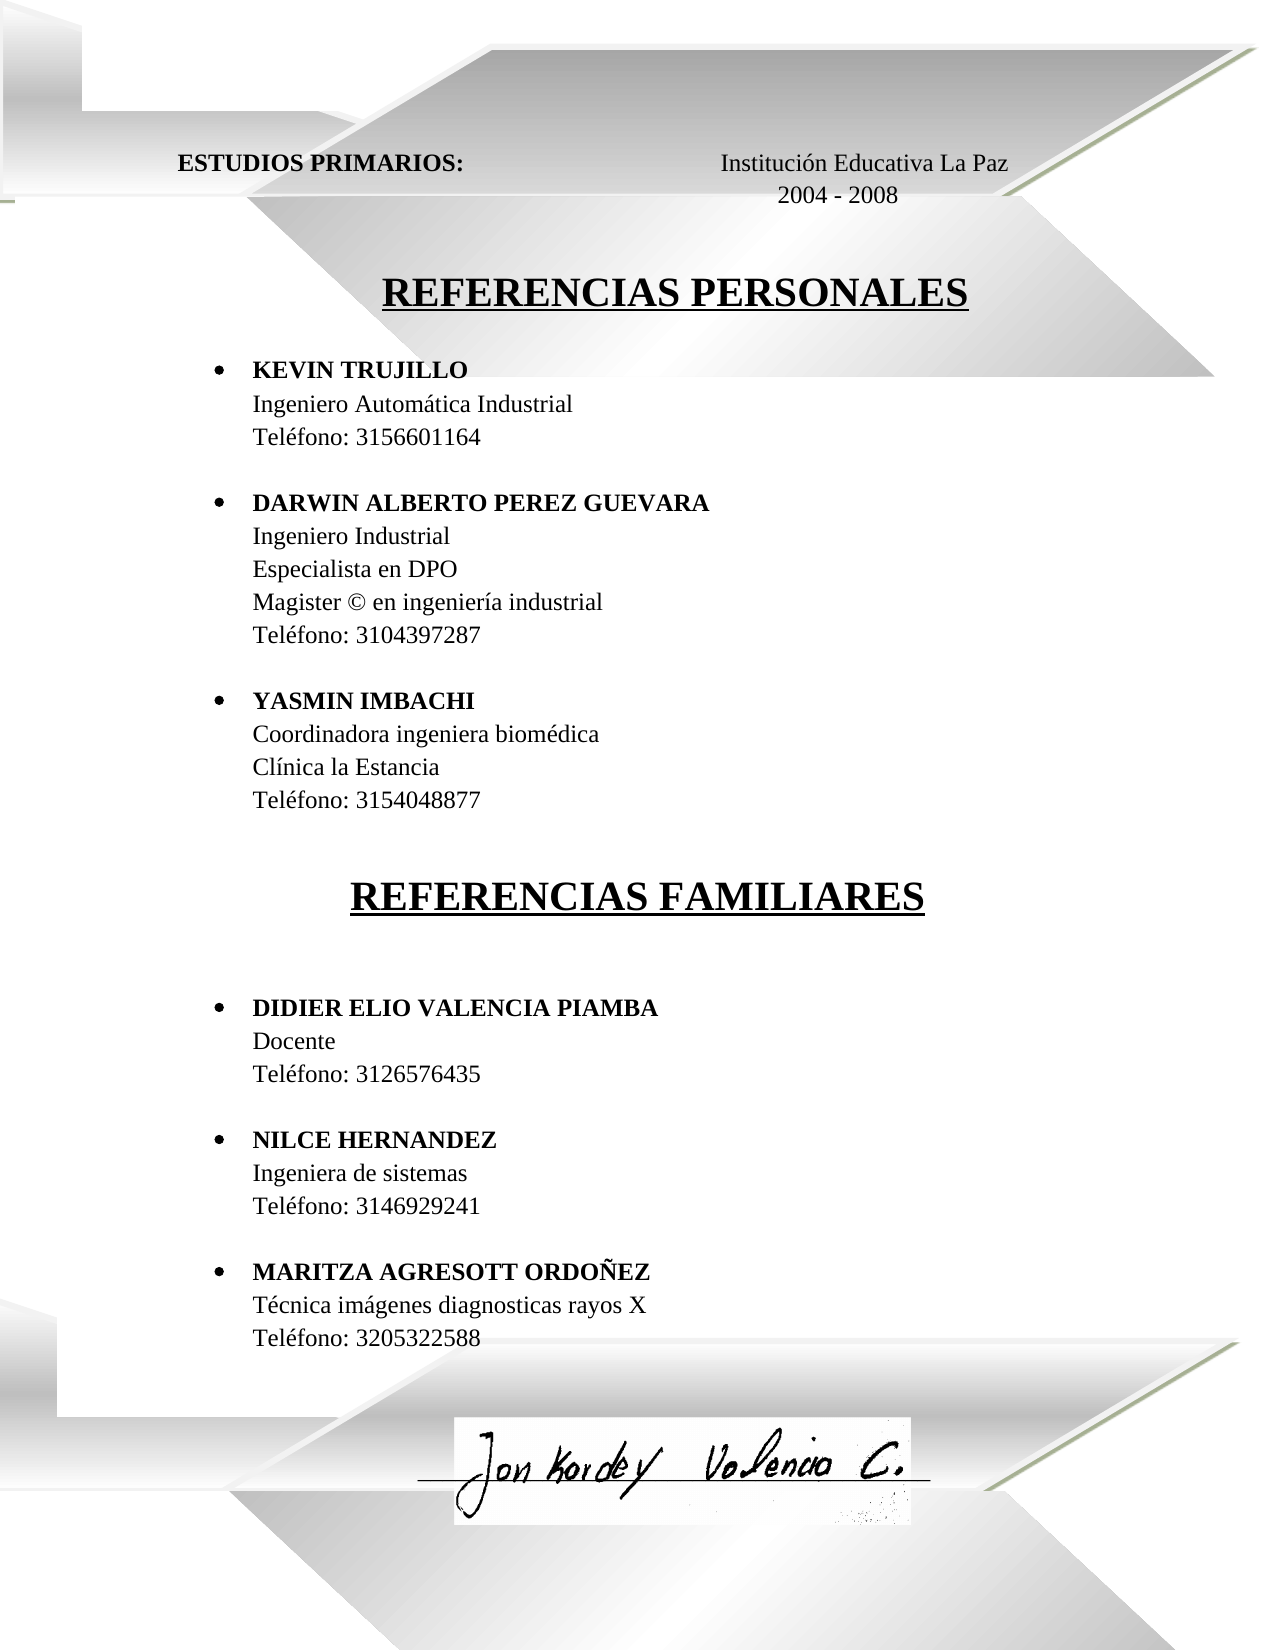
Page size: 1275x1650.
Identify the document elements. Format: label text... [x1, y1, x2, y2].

list YASMIN IMBACHI [215, 686, 1098, 714]
list Teléfono: 3205322588 [252, 1323, 1098, 1352]
list KEVIN TRUJILLO [215, 356, 1098, 384]
list Ingeniera de sistemas [252, 1158, 1098, 1187]
list DARWIN ALBERTO PEREZ GUEVARA [215, 488, 1098, 516]
list Teléfono: 3156601164 [252, 422, 1098, 450]
list Ingeniero Industrial [252, 521, 1098, 549]
list Teléfono: 3154048877 [252, 785, 1098, 814]
list REFERENCIAS PERSONALES [252, 267, 1098, 315]
list Teléfono: 3126576435 [252, 1059, 1098, 1088]
list Magister © en ingeniería industrial [252, 587, 1098, 616]
list NILCE HERNANDEZ [215, 1125, 1098, 1154]
list Coordinadora ingeniera biomédica [252, 719, 1098, 748]
list MARITZA AGRESOTT ORDOÑEZ [215, 1257, 1098, 1286]
list _________________________________________ [252, 1455, 1098, 1484]
text 2004 - 2008 [177, 181, 1098, 209]
list Teléfono: 3146929241 [252, 1191, 1098, 1220]
list DIDIER ELIO VALENCIA PIAMBA [215, 993, 1098, 1022]
list Teléfono: 3104397287 [252, 620, 1098, 648]
list Clínica la Estancia [252, 752, 1098, 781]
text ESTUDIOS PRIMARIOS: Institución Educativa La Paz [177, 148, 1098, 176]
list Docente [252, 1026, 1098, 1055]
list Ingeniero Automática Industrial [252, 389, 1098, 417]
list Especialista en DPO [252, 554, 1098, 582]
list Técnica imágenes diagnosticas rayos X [252, 1290, 1098, 1319]
text REFERENCIAS FAMILIARES [177, 872, 1098, 920]
